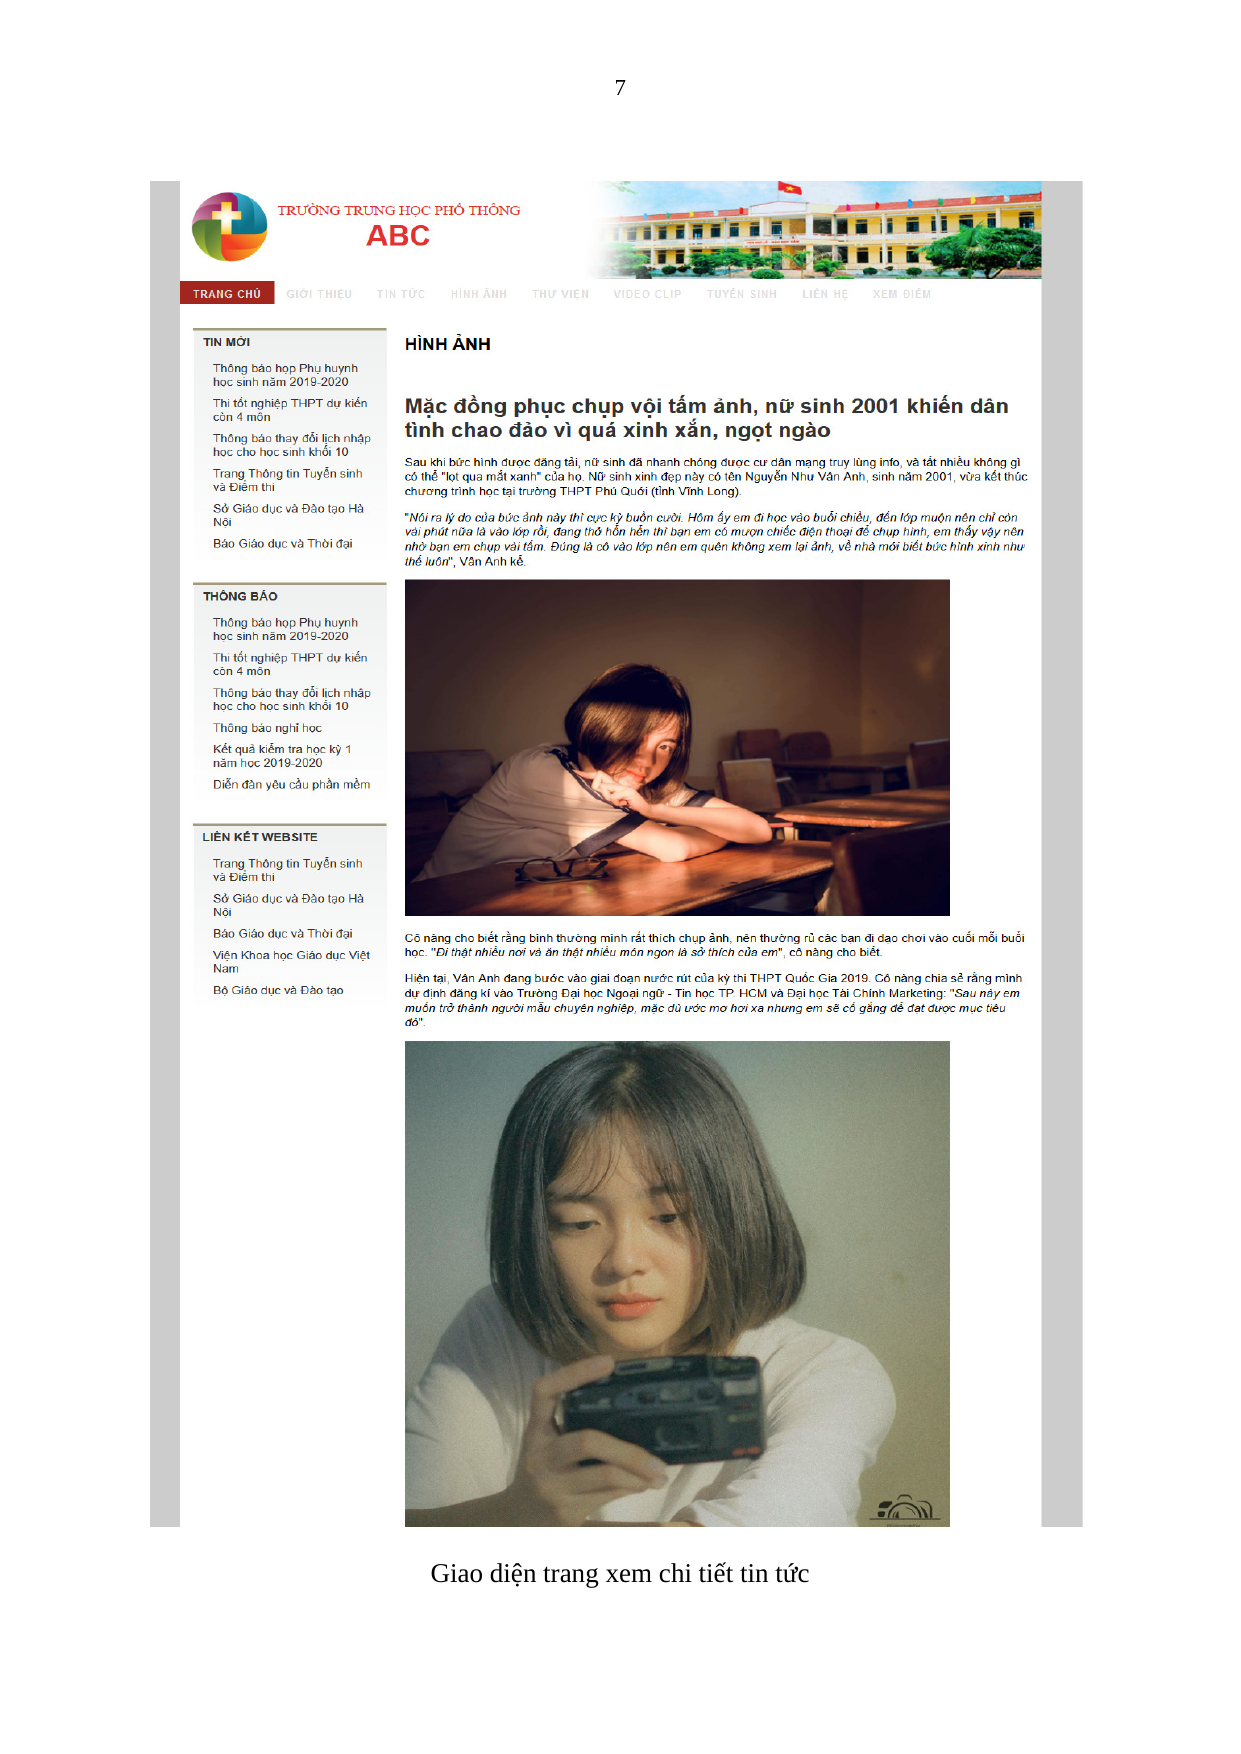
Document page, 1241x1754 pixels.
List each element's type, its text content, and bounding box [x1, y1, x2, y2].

picture [150, 181, 1083, 1527]
text Giao diện trang xem chi tiết tin tức [150, 1558, 1090, 1589]
